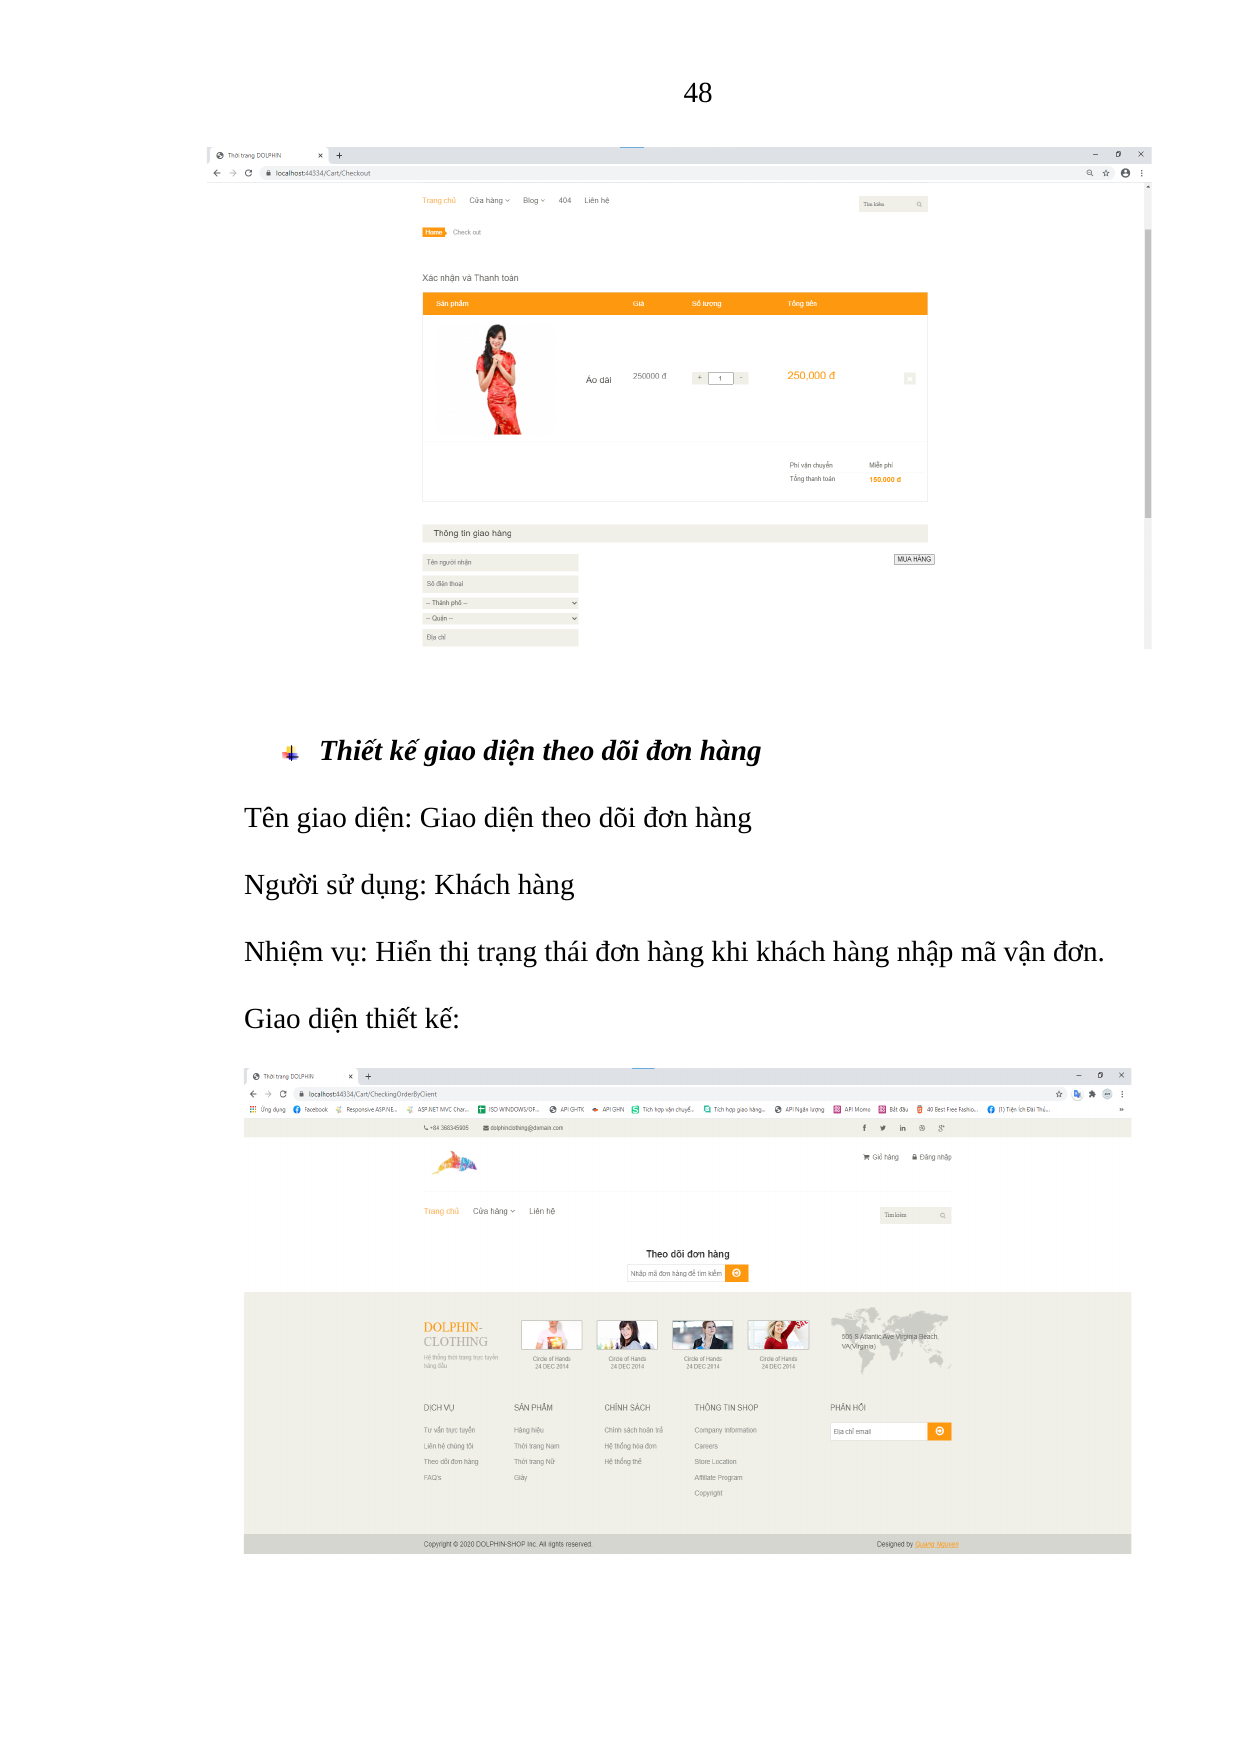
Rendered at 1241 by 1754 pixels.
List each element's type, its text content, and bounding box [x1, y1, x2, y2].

text Nhiệm vụ: Hiển thị trạng thái đơn hàng khi khách hàng nhập mã vận đơn. [207, 934, 1152, 968]
picture [282, 744, 299, 761]
list Thiết kế giao diện theo dõi đơn hàng [281, 733, 1152, 767]
text Giao diện thiết kế: [207, 1001, 1152, 1035]
picture [243, 1068, 1132, 1555]
text Người sử dụng: Khách hàng [207, 867, 1152, 901]
picture [206, 147, 1152, 649]
text Tên giao diện: Giao diện theo dõi đơn hàng [207, 800, 1152, 834]
